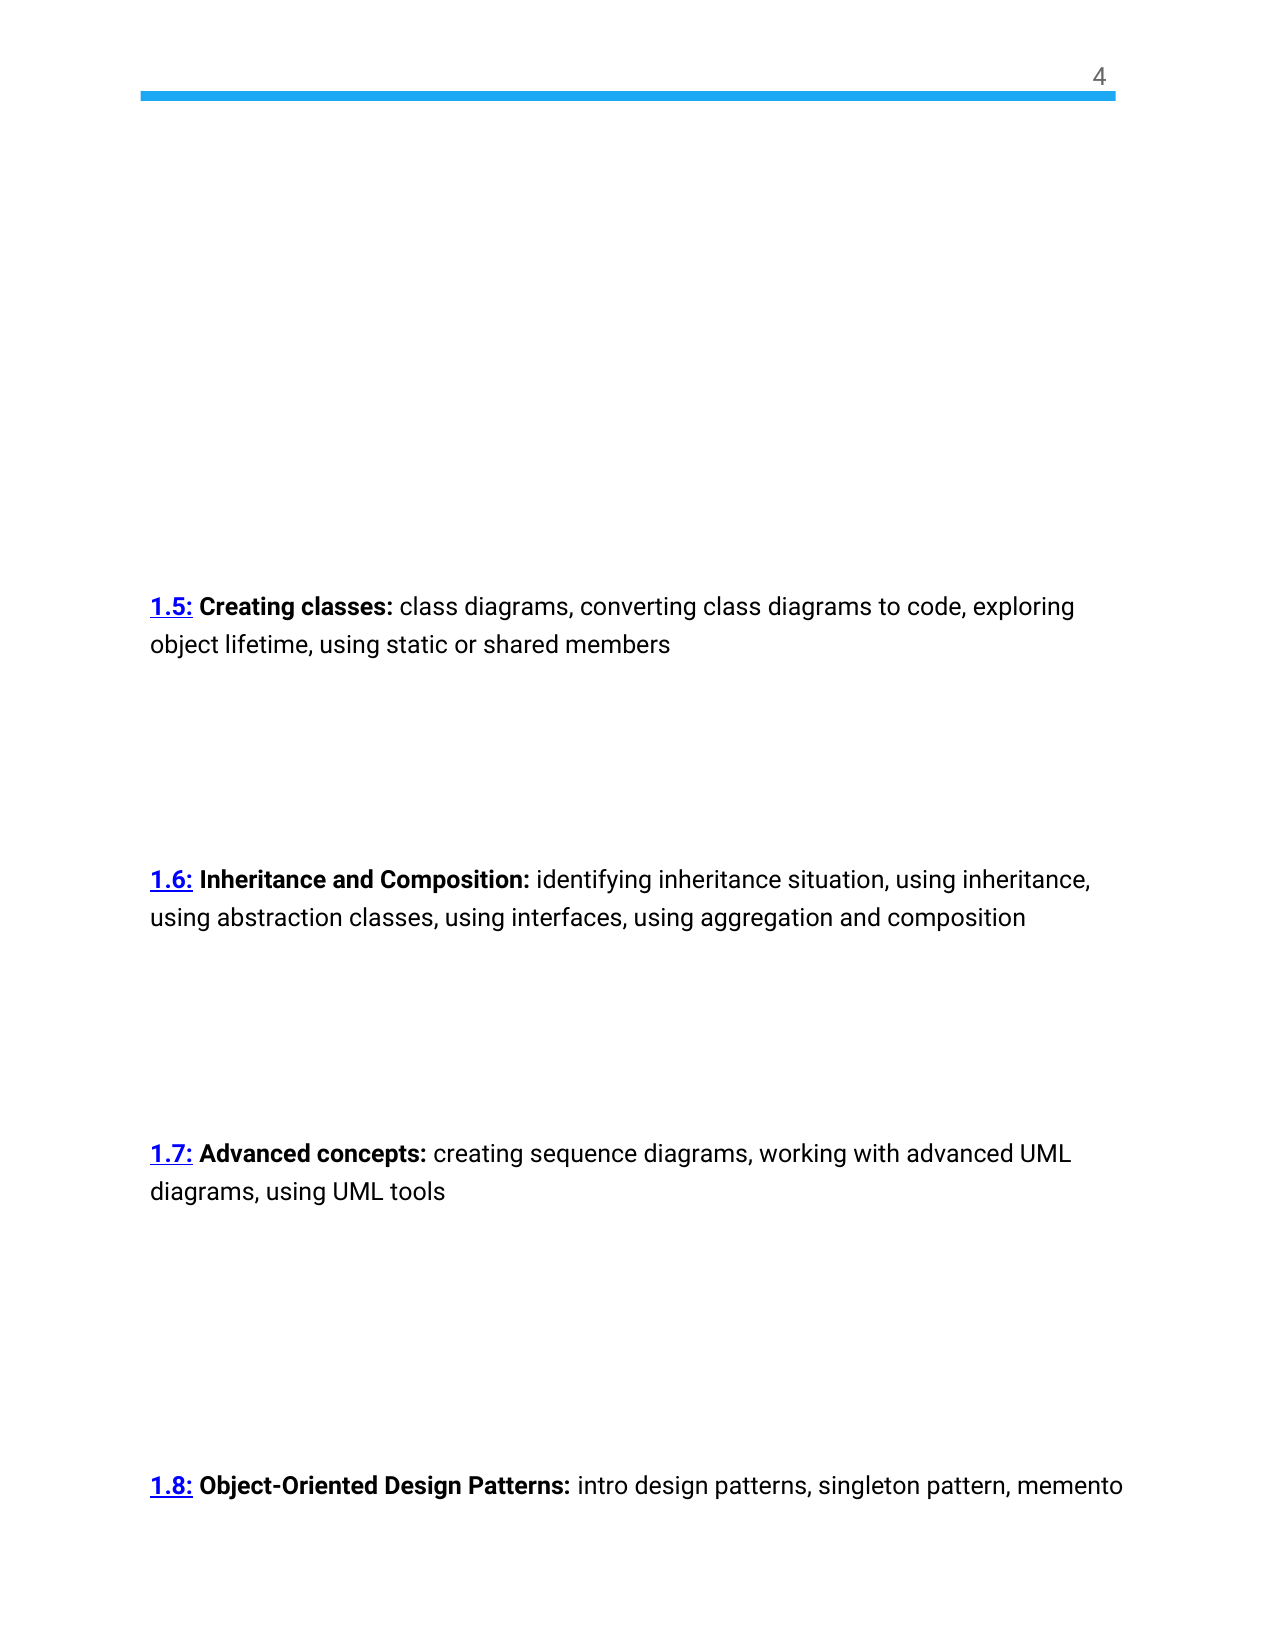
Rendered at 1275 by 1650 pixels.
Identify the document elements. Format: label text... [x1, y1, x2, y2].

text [150, 1471, 1125, 1500]
picture [140, 91, 1116, 101]
text 1.5: Creating classes: class diagrams, converting class diagrams to code, exploring object lifetime, using static or shared members [150, 592, 1125, 659]
text 1.7: Advanced concepts: creating sequence diagrams, working with advanced UML diagrams, using UML tools [150, 1139, 1125, 1206]
text 1.6: Inheritance and Composition: identifying inheritance situation, using inheritance, using abstraction classes, using interfaces, using aggregation and composition [150, 865, 1125, 933]
